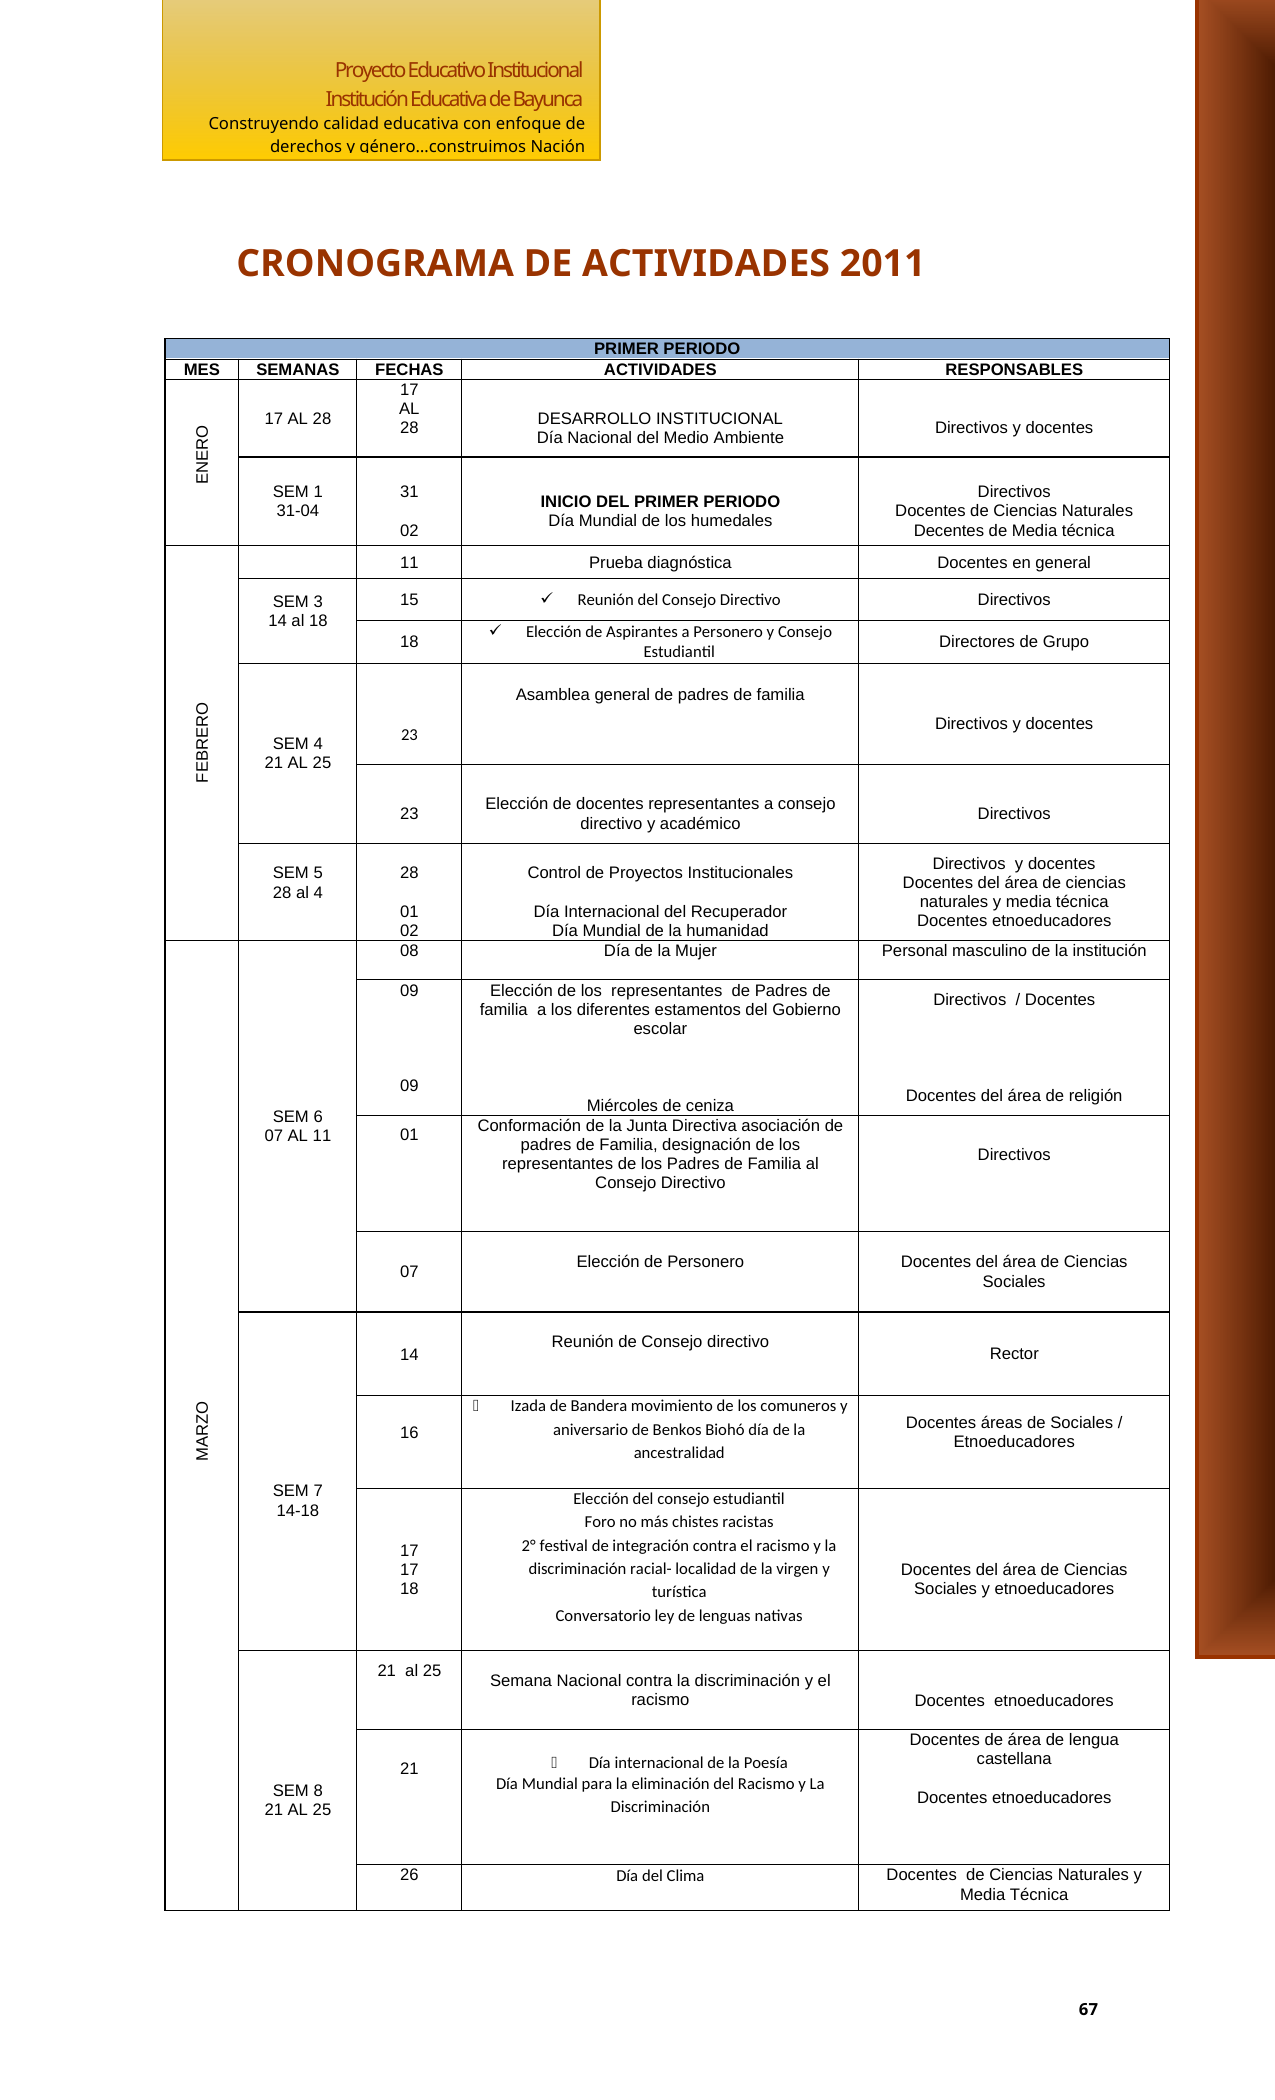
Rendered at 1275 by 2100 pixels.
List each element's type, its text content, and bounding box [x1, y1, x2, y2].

table_cell 01 [357, 1116, 461, 1231]
table_cell 17 AL 28 [239, 380, 356, 456]
table_cell Docentes etnoeducadores [859, 1651, 1169, 1729]
table_cell [239, 546, 356, 578]
table_cell 23 [357, 765, 461, 843]
table_cell 21 al 25 [357, 1651, 461, 1729]
table_cell Docentes en general [859, 546, 1169, 578]
table_cell FEBRERO [166, 546, 238, 940]
table_cell 21 [357, 1730, 461, 1864]
table_cell Asamblea general de padres de familia [462, 664, 858, 764]
table_cell Semana Nacional contra la discriminación y el racismo [462, 1651, 858, 1729]
table_cell SEM 5 28 al 4 [239, 844, 356, 940]
table_cell Directivos [859, 579, 1169, 620]
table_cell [859, 1865, 1169, 1910]
table_cell Elección de los representantes de Padres de familia a los diferentes estamentos del Gobierno escolar Miércoles de ceniza [462, 980, 858, 1114]
table_cell Directivos y docentes [859, 380, 1169, 456]
table_cell SEMANAS [239, 360, 356, 379]
table_cell FECHAS [357, 360, 461, 379]
table_cell 14 [357, 1313, 461, 1395]
table_cell 17 AL 28 [357, 380, 461, 456]
table_cell MARZO [166, 941, 238, 1910]
table_cell 09 09 [357, 980, 461, 1114]
table_cell MES [166, 360, 238, 379]
table_cell Directivos [859, 1116, 1169, 1231]
table_cell Prueba diagnóstica [462, 546, 858, 578]
table_cell Control de Proyectos Institucionales Día Internacional del Recuperador Día Mundial de la humanidad [462, 844, 858, 940]
table_cell ENERO [166, 380, 238, 545]
table_cell 15 [357, 579, 461, 620]
table_cell Directivos Docentes de Ciencias Naturales Decentes de Media técnica [859, 458, 1169, 545]
table_cell Elección de Personero [462, 1232, 858, 1311]
table_cell 23 [357, 664, 461, 764]
table_cell Reunión de Consejo directivo [462, 1313, 858, 1395]
table_cell Directivos [859, 765, 1169, 843]
table_cell Elección del consejo estudiantil Foro no más chistes racistas 2° festival de integración contra el racismo y la discriminación racial- localidad de la virgen y turística Conversatorio ley de lenguas nativas [462, 1489, 858, 1650]
table_cell ACTIVIDADES [462, 360, 858, 379]
table_cell RESPONSABLES [859, 360, 1169, 379]
table_cell SEM 3 14 al 18 [239, 579, 356, 662]
table_cell Día internacional de la Poesía Día Mundial para la eliminación del Racismo y La Discriminación [462, 1730, 858, 1864]
table_cell Directivos / Docentes Docentes del área de religión [859, 980, 1169, 1114]
table_cell 08 [357, 941, 461, 979]
table_cell Día del Clima [462, 1865, 858, 1910]
table_cell 17 17 18 [357, 1489, 461, 1650]
table_cell SEM 7 14-18 [239, 1313, 356, 1650]
table_cell DESARROLLO INSTITUCIONAL Día Nacional del Medio Ambiente [462, 380, 858, 456]
table_cell Directivos y docentes Docentes del área de ciencias naturales y media técnica Docentes etnoeducadores [859, 844, 1169, 940]
table_cell SEM 8 21 AL 25 [239, 1651, 356, 1910]
table_header PRIMER PERIODO [166, 339, 1169, 358]
table_cell Directores de Grupo [859, 621, 1169, 662]
table_cell SEM 1 31-04 [239, 458, 356, 545]
table_cell Reunión del Consejo Directivo [462, 579, 858, 620]
table_cell 11 [357, 546, 461, 578]
table_cell Personal masculino de la institución [859, 941, 1169, 979]
table_cell 07 [357, 1232, 461, 1311]
table_cell Día de la Mujer [462, 941, 858, 979]
table_cell Elección de docentes representantes a consejo directivo y académico [462, 765, 858, 843]
table_cell Docentes del área de Ciencias Sociales y etnoeducadores [859, 1489, 1169, 1650]
table_cell 18 [357, 621, 461, 662]
table_cell Conformación de la Junta Directiva asociación de padres de Familia, designación de los representantes de los Padres de Familia al Consejo Directivo [462, 1116, 858, 1231]
table_cell Elección de Aspirantes a Personero y Consejo Estudiantil [462, 621, 858, 662]
table_cell INICIO DEL PRIMER PERIODO Día Mundial de los humedales [462, 458, 858, 545]
table_cell 28 01 02 [357, 844, 461, 940]
table_cell SEM 4 21 AL 25 [239, 664, 356, 843]
text CRONOGRAMA DE ACTIVIDADES 2011 [236, 236, 1098, 287]
table_cell Directivos y docentes [859, 664, 1169, 764]
table_cell 26 [357, 1865, 461, 1910]
table_cell Docentes del área de Ciencias Sociales [859, 1232, 1169, 1311]
table_cell SEM 6 07 AL 11 [239, 941, 356, 1311]
table_cell Izada de Bandera movimiento de los comuneros y aniversario de Benkos Biohó día de la ancestralidad [462, 1396, 858, 1487]
table_cell 16 [357, 1396, 461, 1487]
table_cell Rector [859, 1313, 1169, 1395]
table_cell 31 02 [357, 458, 461, 545]
table_cell Docentes de área de lengua castellana Docentes etnoeducadores [859, 1730, 1169, 1864]
table_cell Docentes áreas de Sociales / Etnoeducadores [859, 1396, 1169, 1487]
